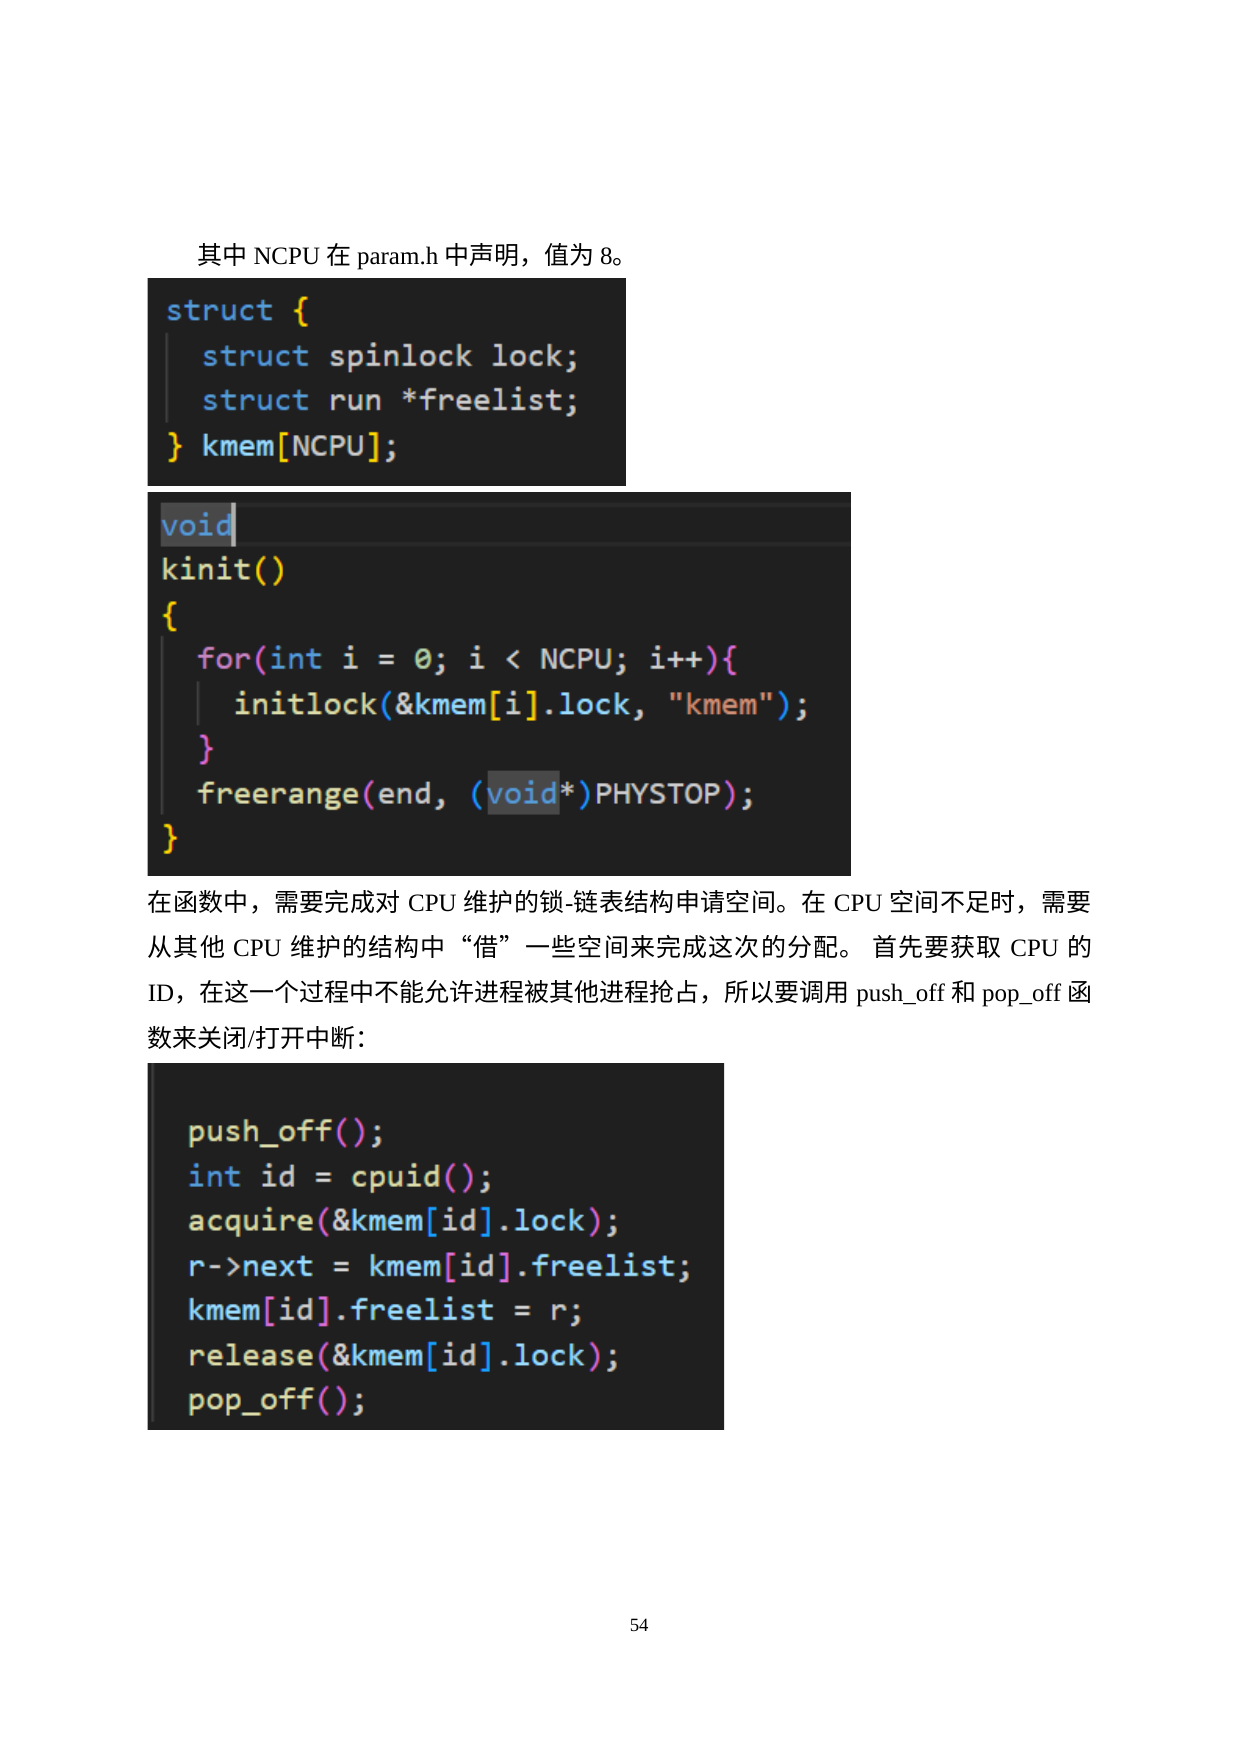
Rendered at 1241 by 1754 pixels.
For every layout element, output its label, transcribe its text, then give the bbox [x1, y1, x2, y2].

picture [147, 278, 626, 486]
picture [147, 492, 851, 876]
picture [147, 1063, 725, 1430]
text 在函数中，需要完成对 CPU 维护的锁-链表结构申请空间。在 CPU 空间不足时，需要从其他 CPU 维护的结构中“借”一些空间来完成这次的分配。 首先要获取 CPU 的 ID，在这一个过程中不能允许进程被其他进程抢占，所以要调用 push_off 和 pop_off 函数来关闭/打开中断： [148, 882, 1092, 1054]
